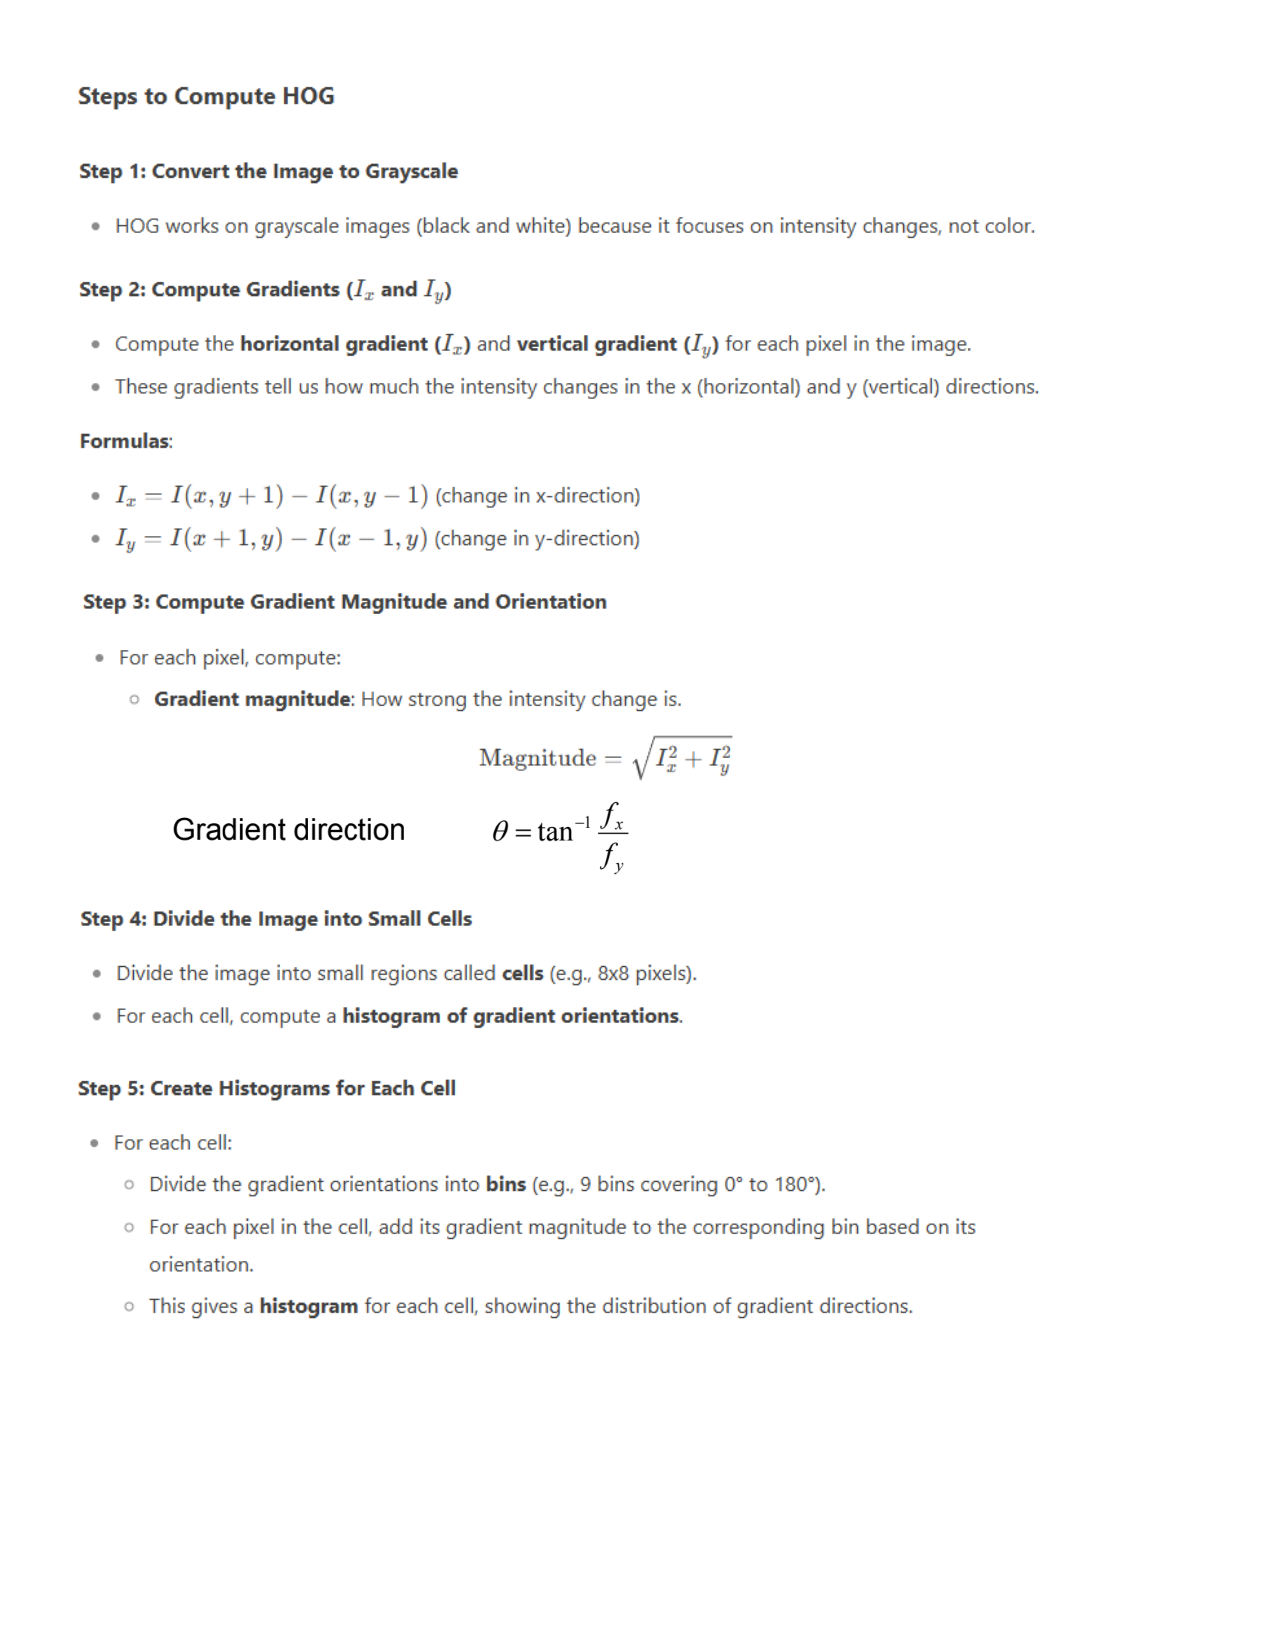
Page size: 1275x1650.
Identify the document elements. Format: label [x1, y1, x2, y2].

picture [75, 75, 1050, 124]
picture [161, 801, 664, 879]
picture [75, 579, 1050, 783]
picture [75, 900, 1050, 1032]
picture [75, 264, 1050, 561]
picture [75, 1050, 1050, 1330]
picture [75, 143, 1050, 246]
